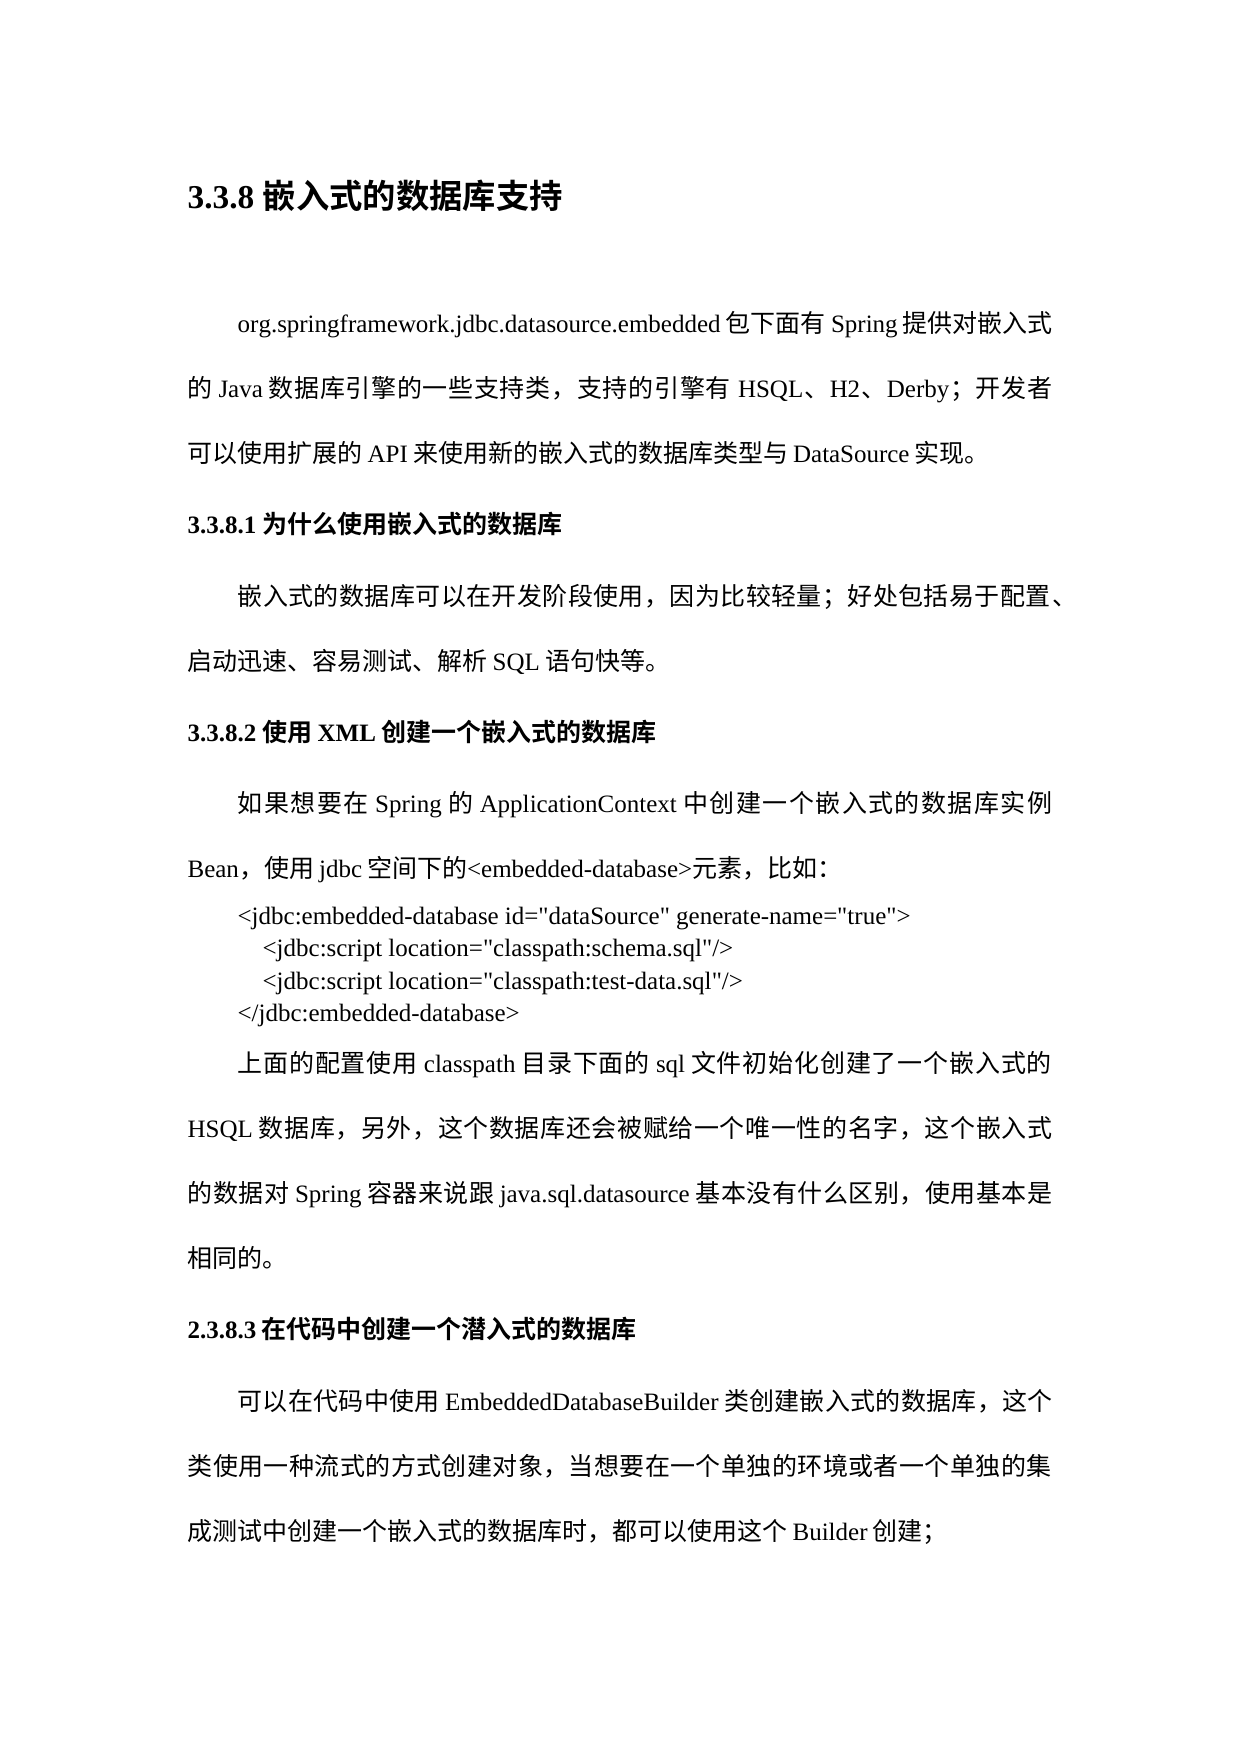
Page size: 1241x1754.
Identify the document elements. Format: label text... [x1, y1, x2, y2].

text <jdbc:script location="classpath:test-data.sql"/> [187, 964, 1053, 997]
text <jdbc:embedded-database id="dataSource" generate-name="true"> [187, 899, 1053, 932]
subtitle 2.3.8.3在代码中创建一个潜入式的数据库 [187, 1295, 1053, 1360]
subtitle 3.3.8.2 使用XML创建一个嵌入式的数据库 [187, 698, 1053, 763]
text org.springframework.jdbc.datasource.embedded包下面有Spring提供对嵌入式的Java数据库引擎的一些支持类，支持的引擎有HSQL、H2、Derby；开发者可以使用扩展的API来使用新的嵌入式的数据库类型与DataSource实现。 [187, 289, 1053, 484]
text 嵌入式的数据库可以在开发阶段使用，因为比较轻量；好处包括易于配置、启动迅速、容易测试、解析SQL语句快等。 [187, 562, 1053, 692]
subtitle 3.3.8 嵌入式的数据库支持 [187, 162, 1053, 227]
text </jdbc:embedded-database> [187, 997, 1053, 1029]
text 如果想要在Spring的ApplicationContext中创建一个嵌入式的数据库实例Bean，使用jdbc空间下的<embedded-database>元素，比如： [187, 769, 1053, 899]
subtitle 3.3.8.1 为什么使用嵌入式的数据库 [187, 490, 1053, 555]
text 可以在代码中使用EmbeddedDatabaseBuilder类创建嵌入式的数据库，这个类使用一种流式的方式创建对象，当想要在一个单独的环境或者一个单独的集成测试中创建一个嵌入式的数据库时，都可以使用这个Builder创建； [187, 1367, 1053, 1562]
text <jdbc:script location="classpath:schema.sql"/> [187, 932, 1053, 964]
text 上面的配置使用classpath目录下面的sql文件初始化创建了一个嵌入式的HSQL数据库，另外，这个数据库还会被赋给一个唯一性的名字，这个嵌入式的数据对Spring容器来说跟java.sql.datasource基本没有什么区别，使用基本是相同的。 [187, 1029, 1053, 1289]
